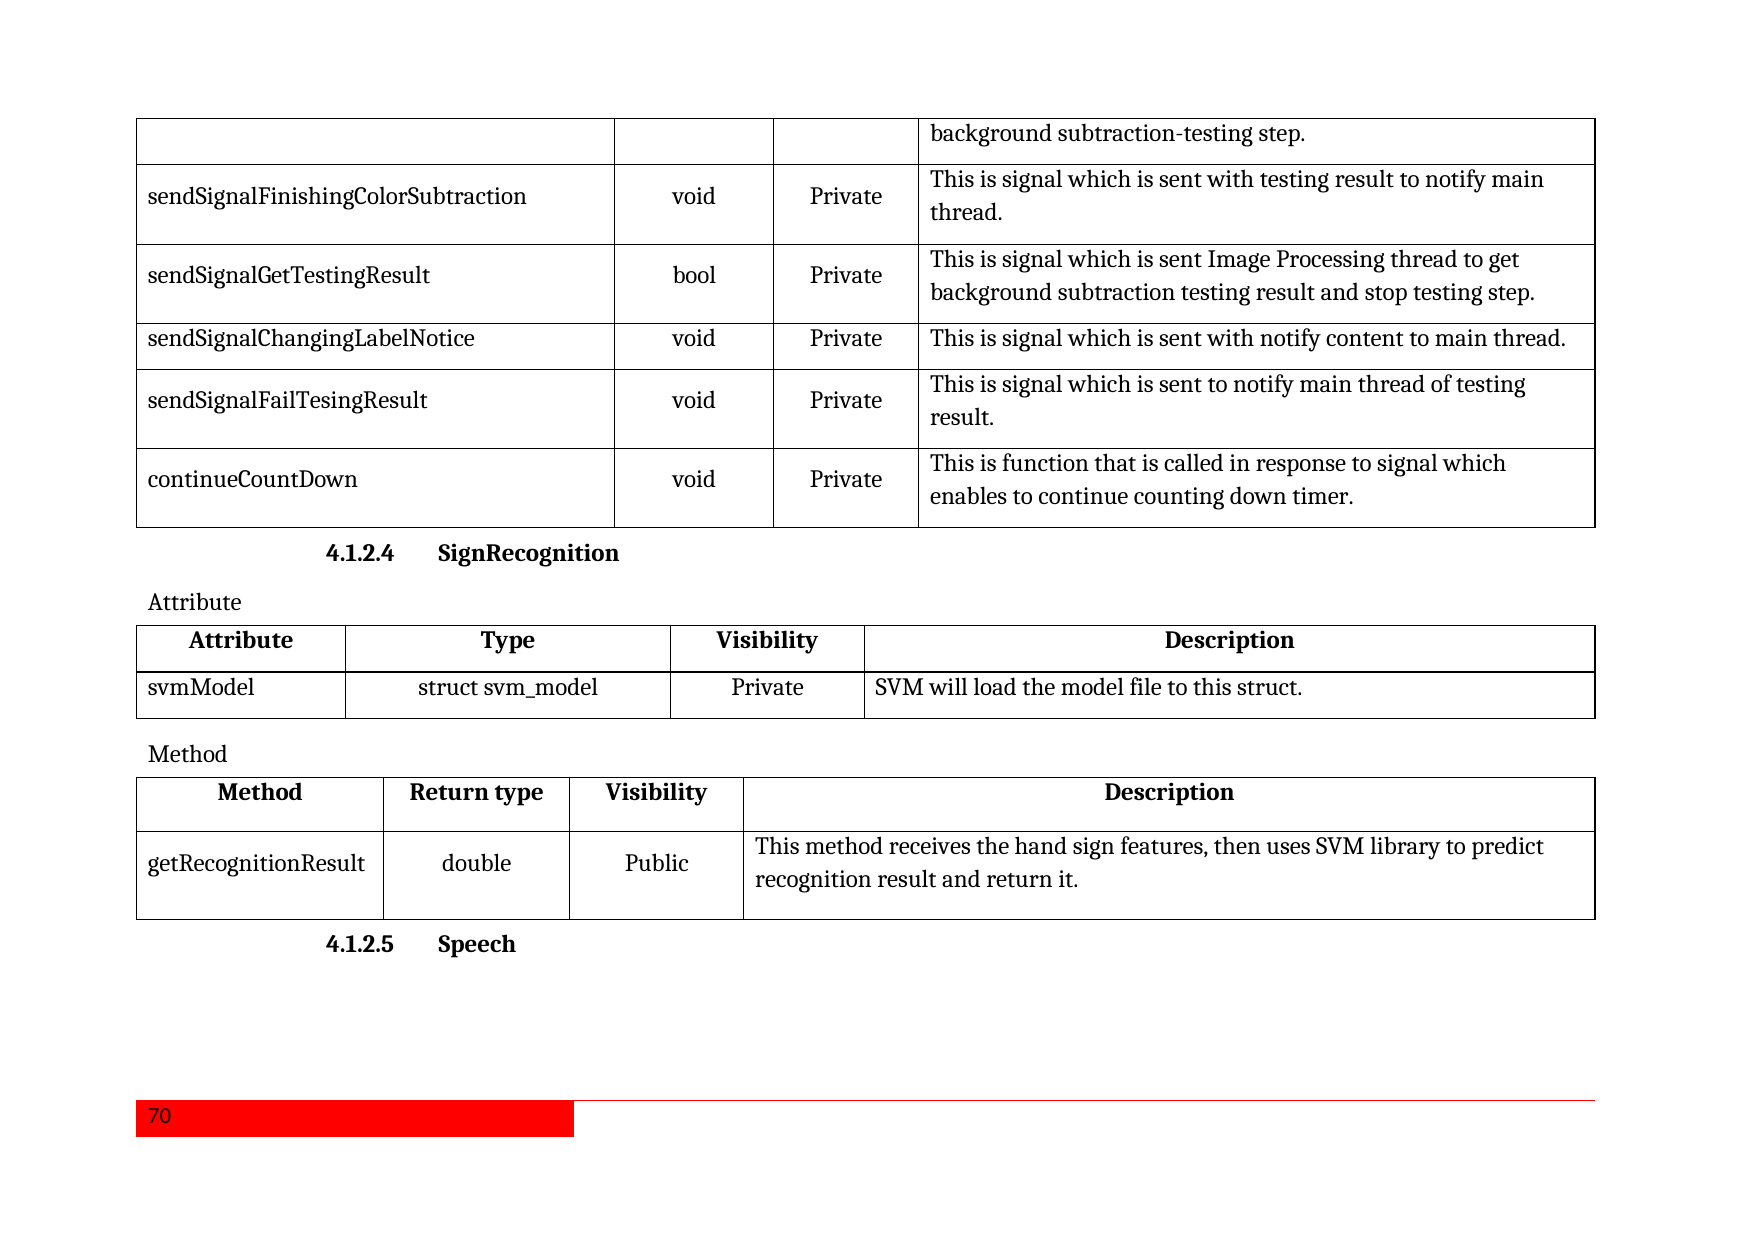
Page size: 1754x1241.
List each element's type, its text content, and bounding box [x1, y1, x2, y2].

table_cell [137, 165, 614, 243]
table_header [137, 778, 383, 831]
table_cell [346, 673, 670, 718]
subtitle Method [148, 739, 1606, 768]
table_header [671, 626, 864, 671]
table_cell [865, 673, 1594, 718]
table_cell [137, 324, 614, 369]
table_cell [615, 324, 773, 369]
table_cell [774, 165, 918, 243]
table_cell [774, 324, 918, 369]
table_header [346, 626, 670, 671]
subtitle SignRecognition [326, 538, 1606, 567]
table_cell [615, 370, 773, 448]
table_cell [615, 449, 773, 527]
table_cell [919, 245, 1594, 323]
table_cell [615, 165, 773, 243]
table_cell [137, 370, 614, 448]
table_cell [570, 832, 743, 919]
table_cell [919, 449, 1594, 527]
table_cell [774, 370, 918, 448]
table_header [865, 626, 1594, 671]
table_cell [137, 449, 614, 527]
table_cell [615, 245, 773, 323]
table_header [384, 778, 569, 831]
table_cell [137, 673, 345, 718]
subtitle Speech [326, 930, 1606, 959]
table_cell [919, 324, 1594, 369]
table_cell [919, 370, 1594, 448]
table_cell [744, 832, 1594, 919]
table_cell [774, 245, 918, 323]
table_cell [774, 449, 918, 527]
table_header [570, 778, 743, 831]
subtitle Attribute [148, 588, 1606, 617]
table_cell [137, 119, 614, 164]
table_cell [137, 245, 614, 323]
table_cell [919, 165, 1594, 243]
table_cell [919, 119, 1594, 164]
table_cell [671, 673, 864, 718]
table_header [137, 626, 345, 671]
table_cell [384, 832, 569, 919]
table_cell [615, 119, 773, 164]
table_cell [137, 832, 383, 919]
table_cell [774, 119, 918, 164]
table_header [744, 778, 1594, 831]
